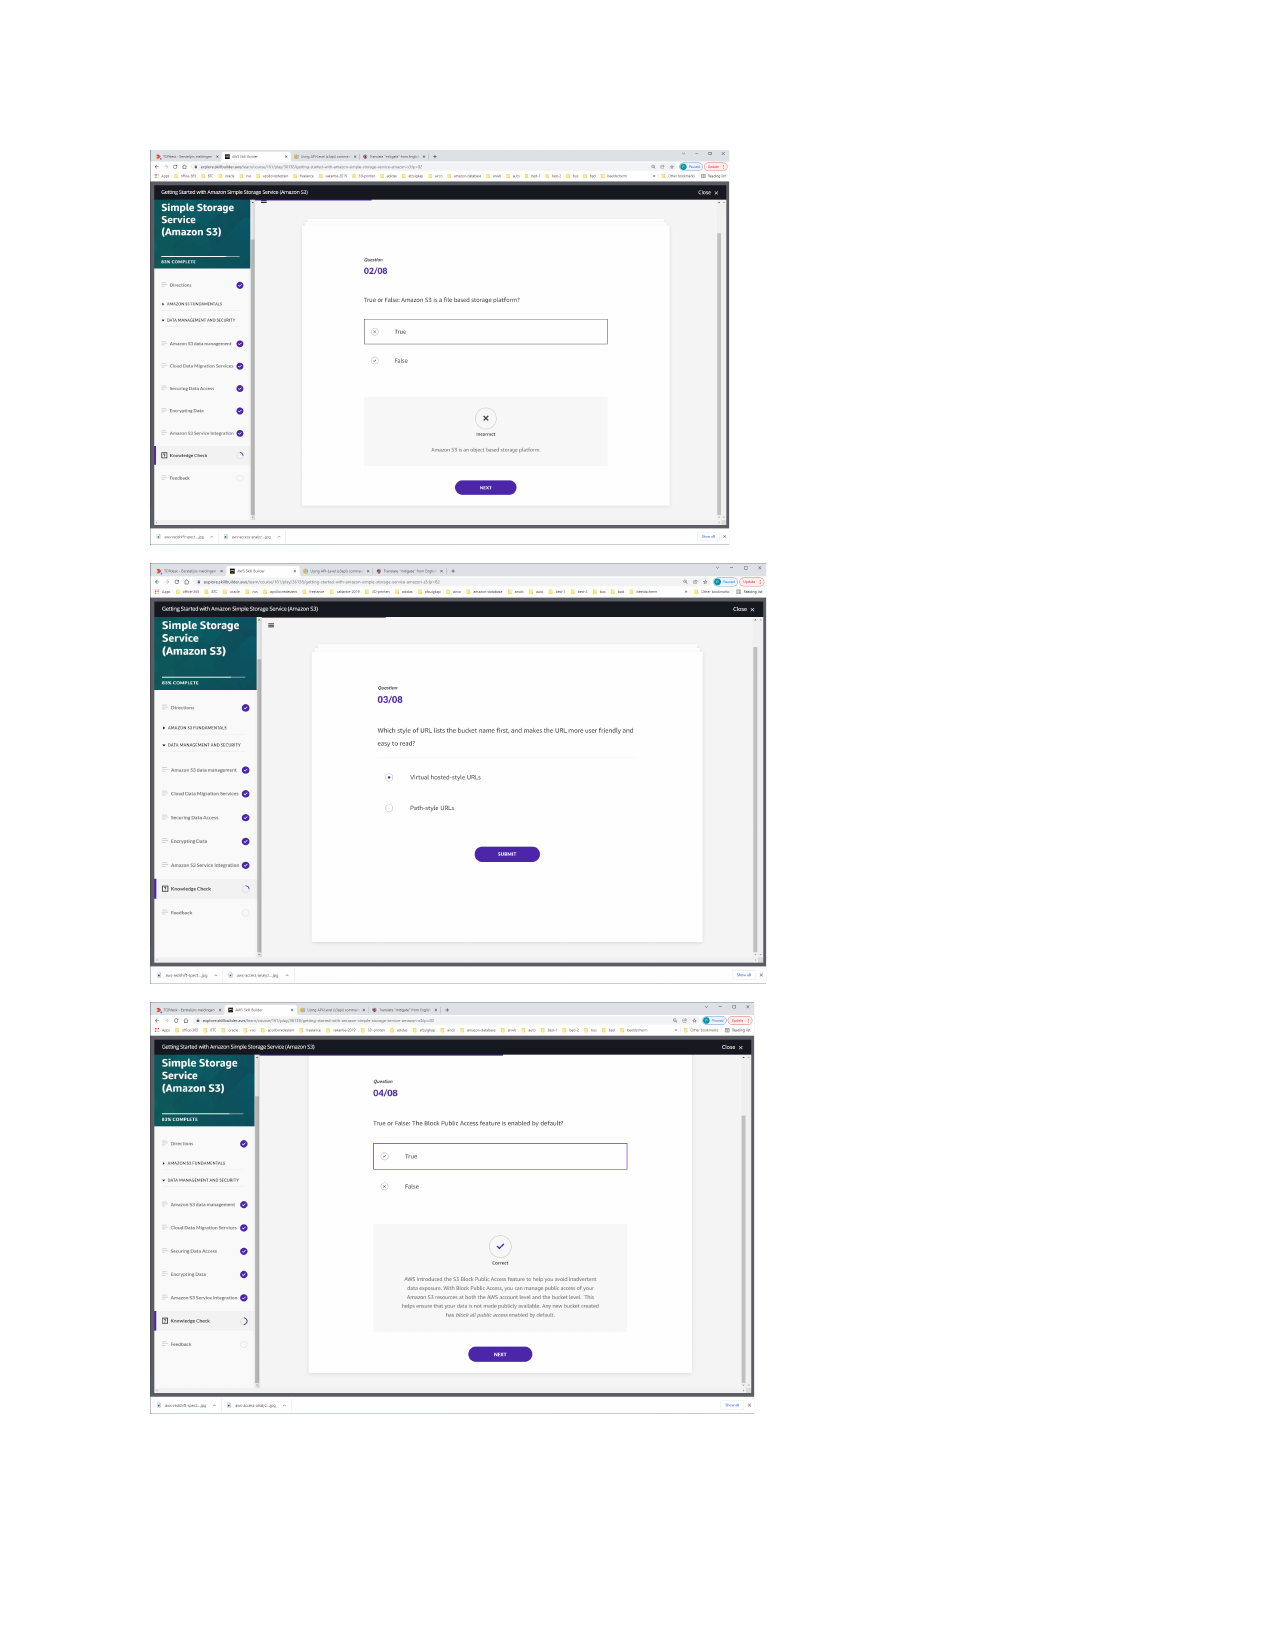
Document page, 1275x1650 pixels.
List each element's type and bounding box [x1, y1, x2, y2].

picture [150, 1002, 755, 1414]
picture [150, 150, 730, 545]
picture [150, 563, 767, 984]
